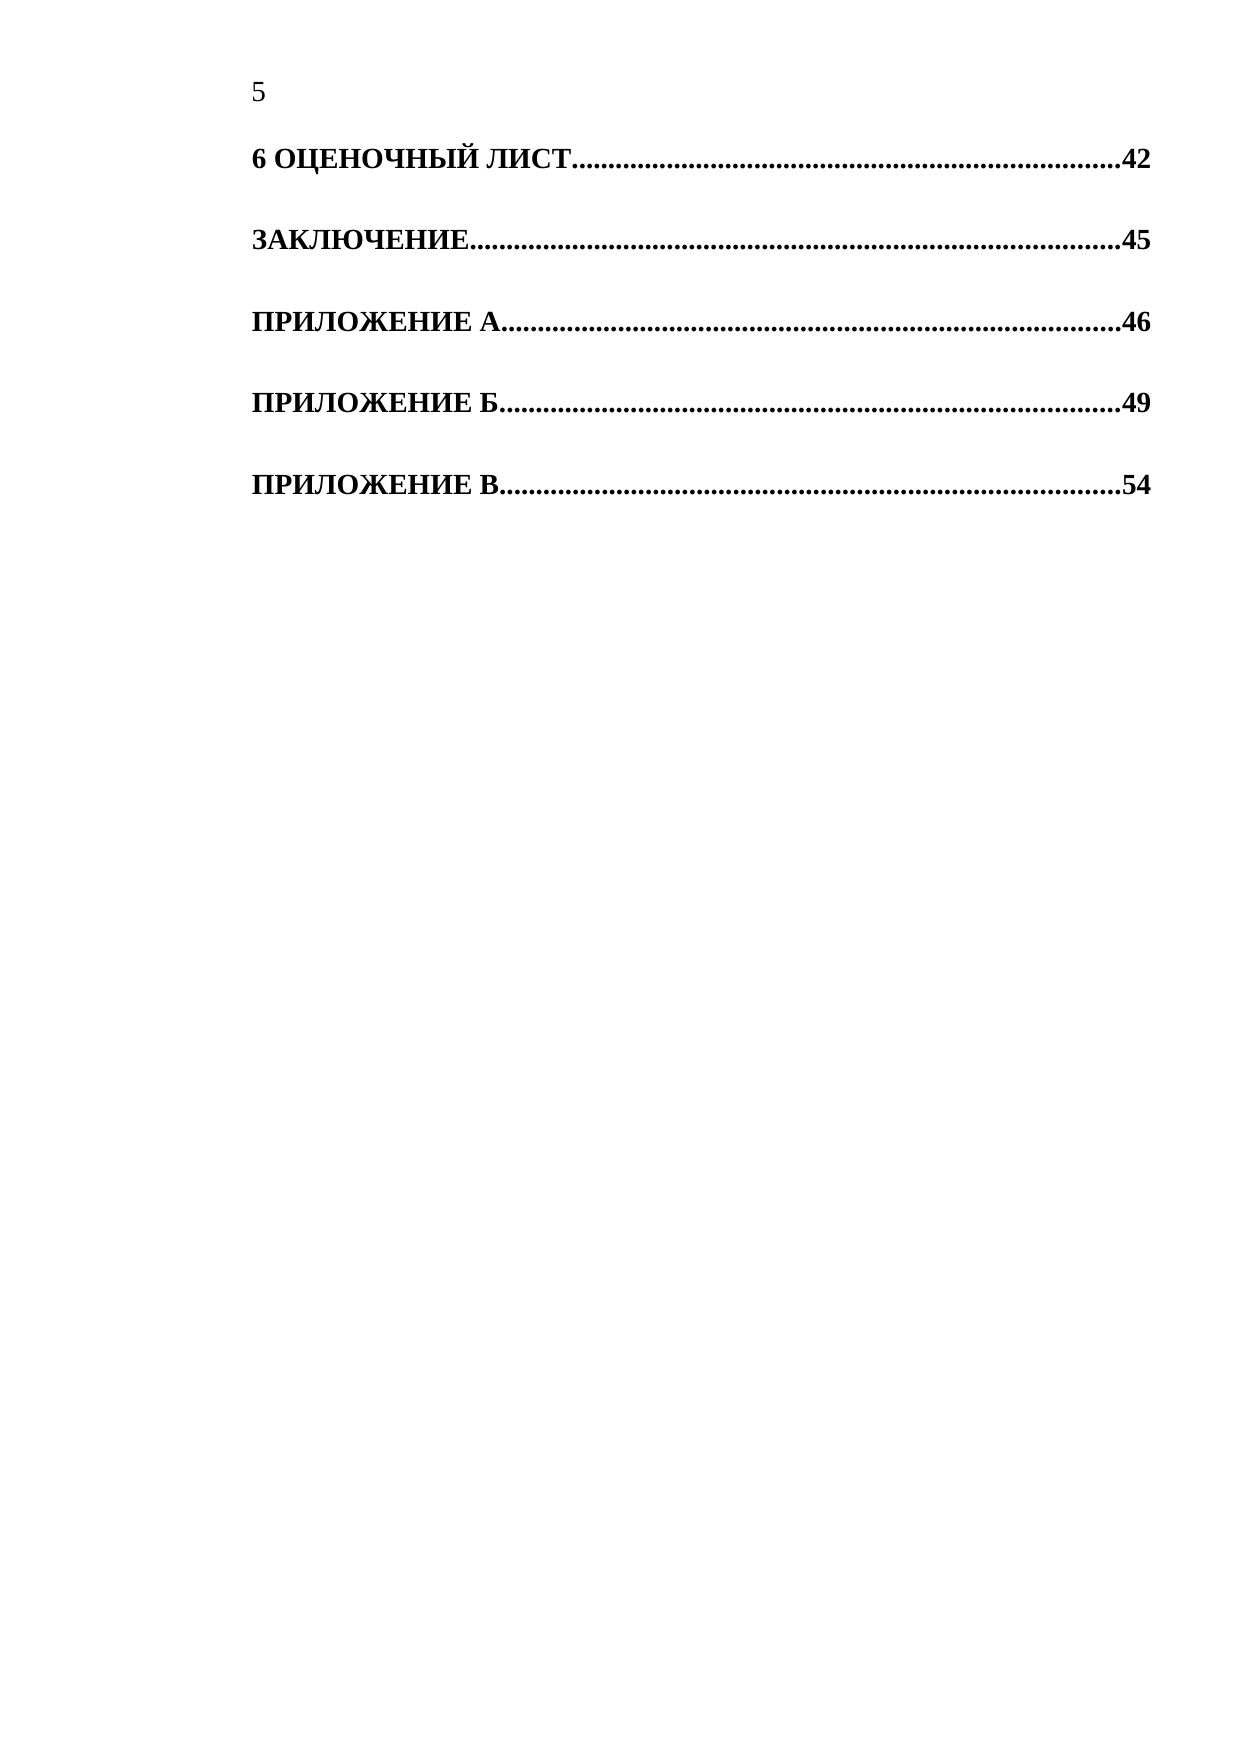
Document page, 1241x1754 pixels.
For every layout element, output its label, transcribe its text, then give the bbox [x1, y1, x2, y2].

text Приложение Б 49 [177, 386, 1152, 419]
text Заключение 45 [177, 222, 1152, 256]
text Приложение В 54 [177, 467, 1152, 501]
text 6 Оценочный лист 42 [177, 141, 1152, 174]
text Приложение А 46 [177, 304, 1152, 338]
